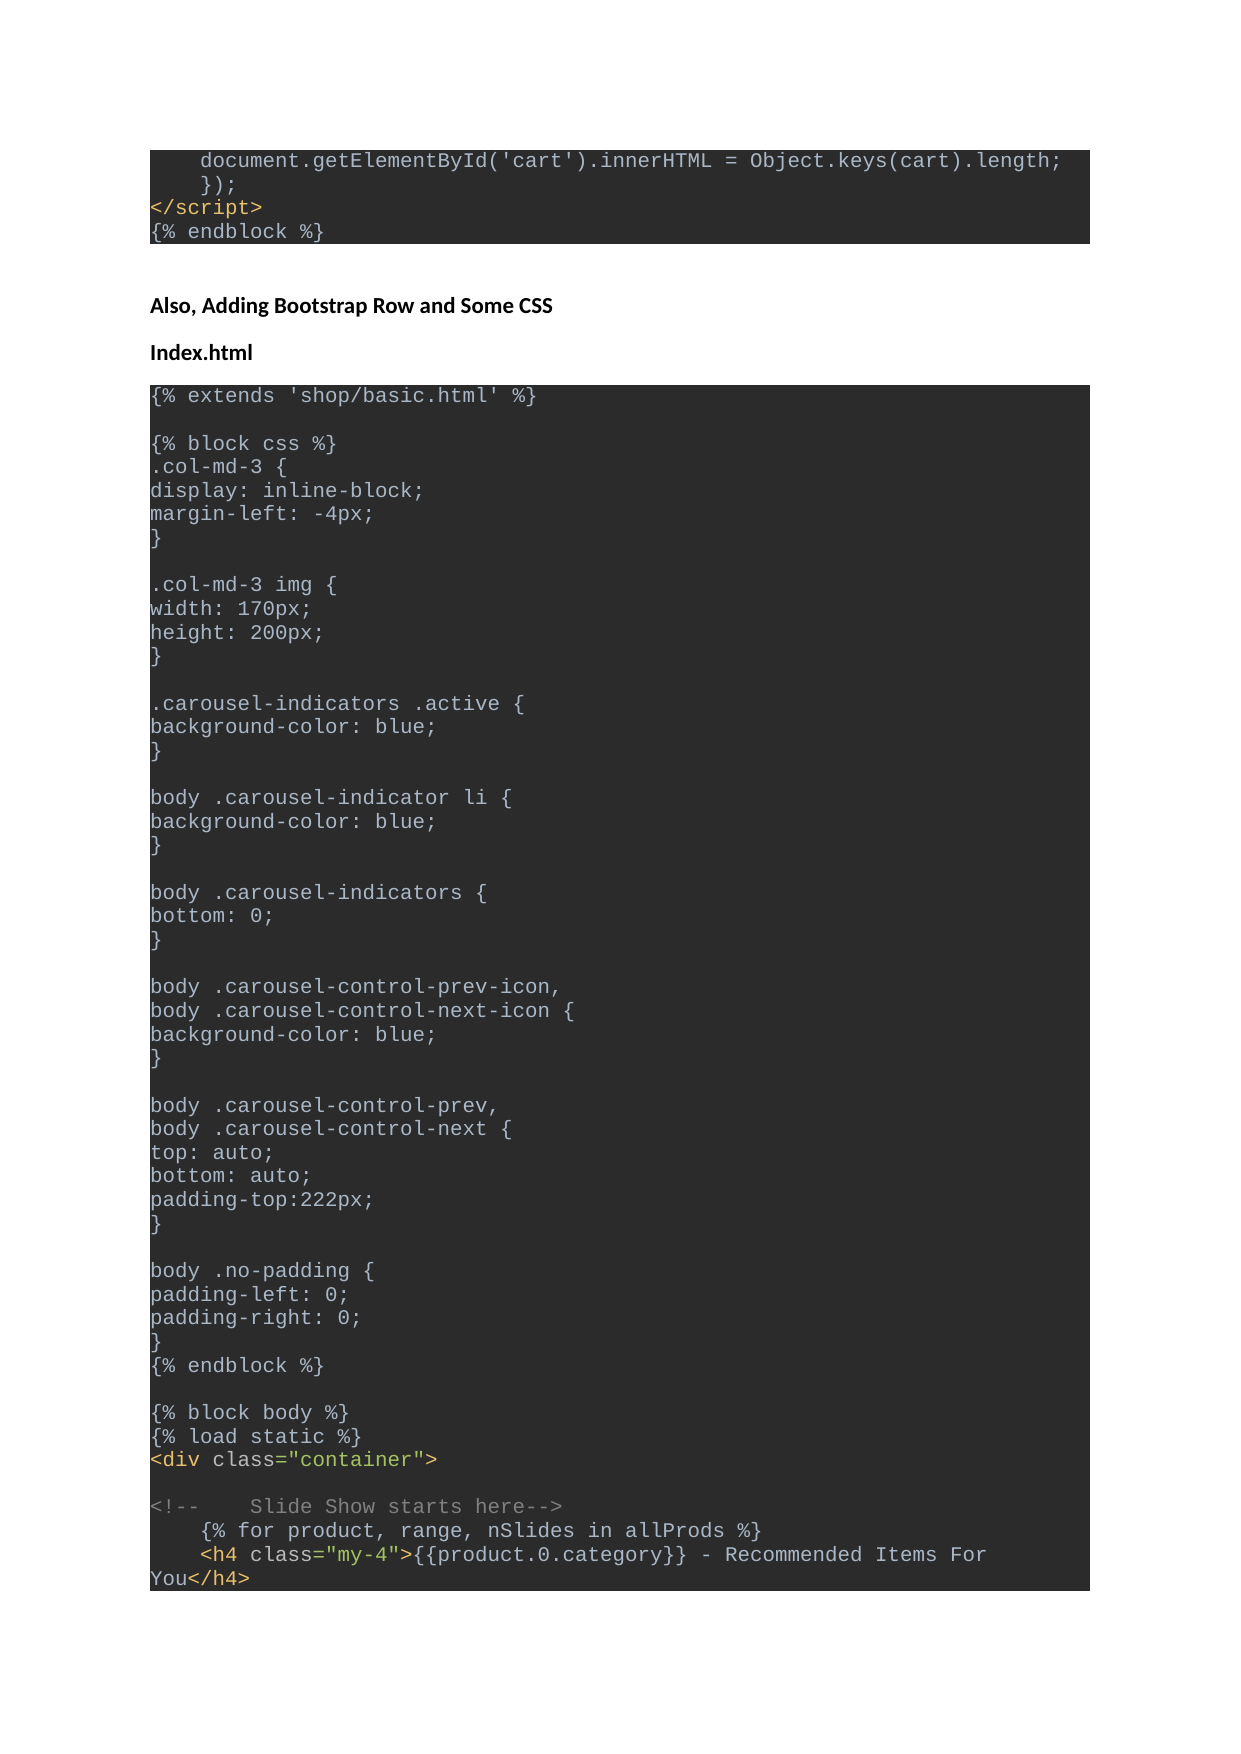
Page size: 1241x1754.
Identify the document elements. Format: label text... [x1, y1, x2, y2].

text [150, 385, 1090, 1591]
text Also, Adding Bootstrap Row and Some CSS [150, 291, 1090, 319]
text Index.html [150, 338, 1090, 366]
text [150, 150, 1090, 244]
